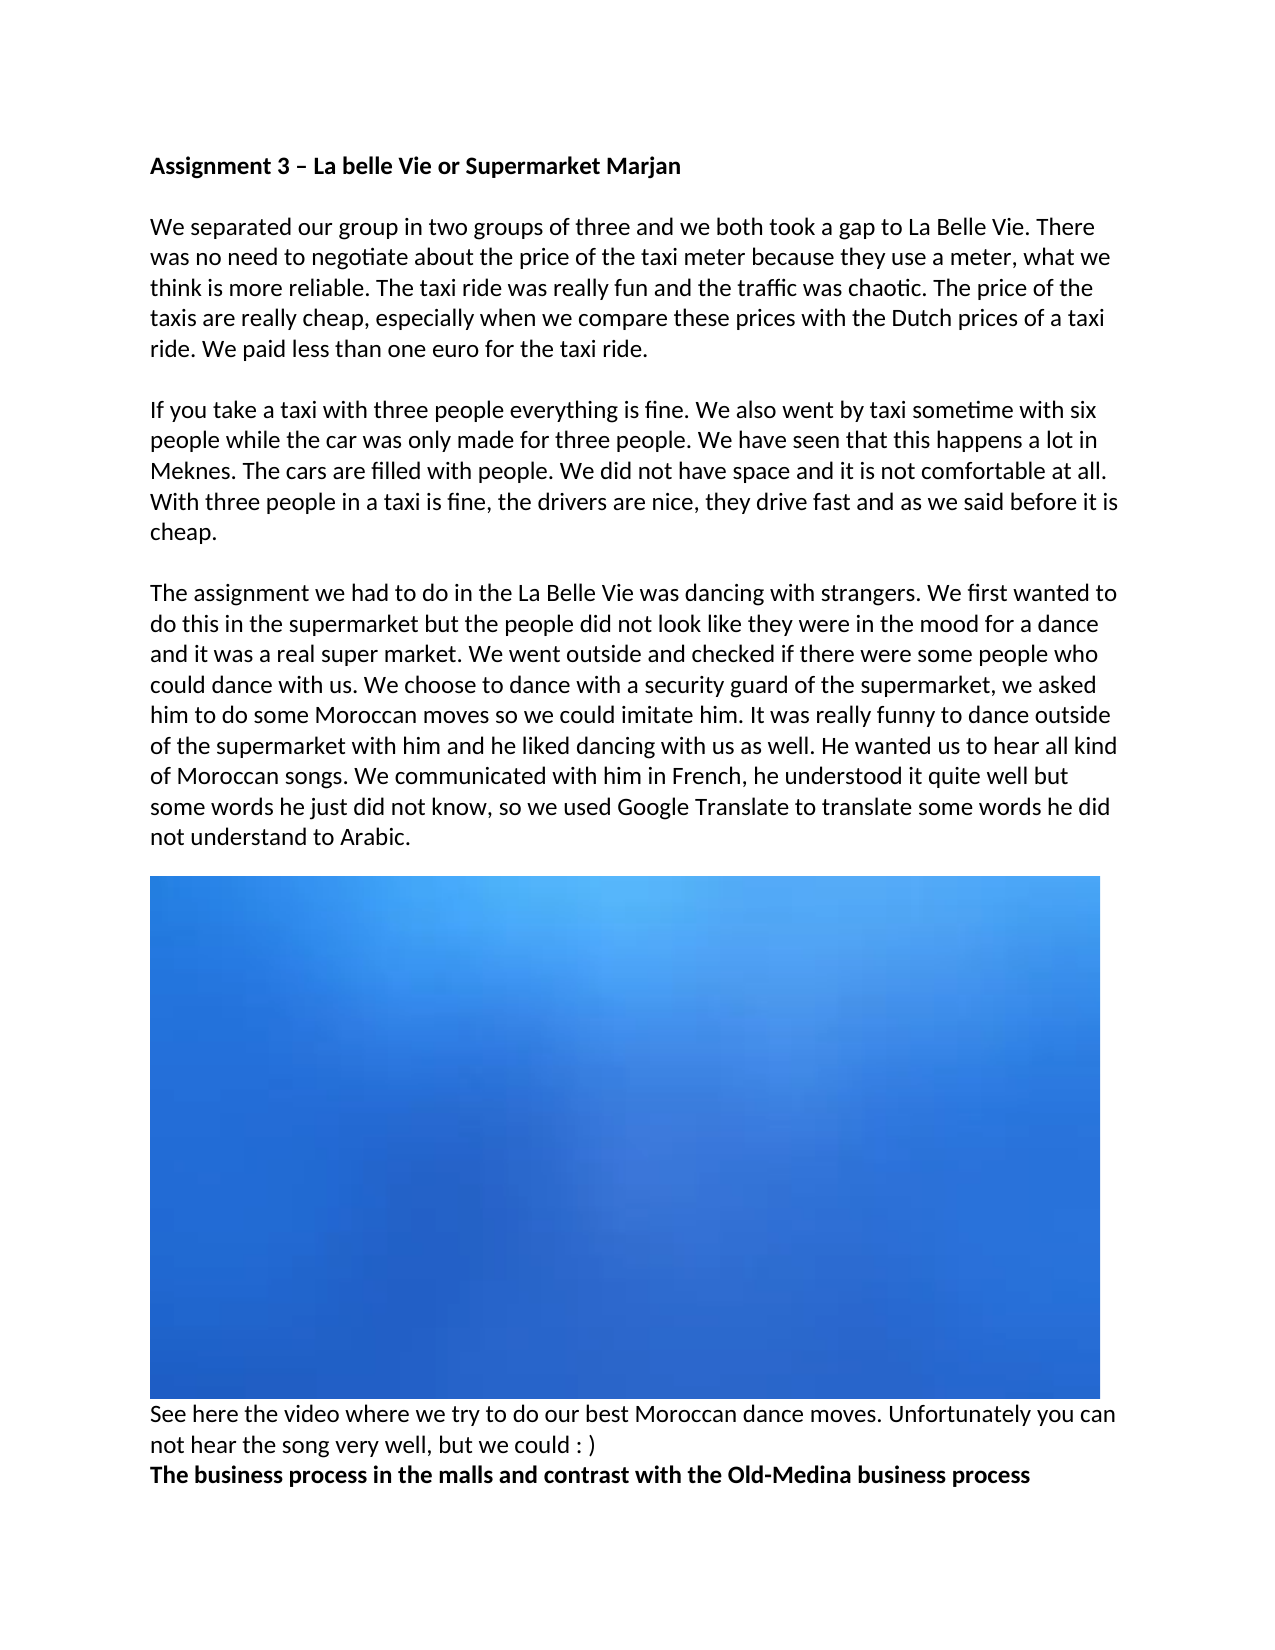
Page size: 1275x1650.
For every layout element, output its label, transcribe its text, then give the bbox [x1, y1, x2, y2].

text If you take a taxi with three people everything is fine. We also went by taxi sometime with six people while the car was only made for three people. We have seen that this happens a lot in Meknes. The cars are filled with people. We did not have space and it is not comfortable at all. With three people in a taxi is fine, the drivers are nice, they drive fast and as we said before it is cheap. [150, 394, 1125, 547]
text We separated our group in two groups of three and we both took a gap to La Belle Vie. There was no need to negotiate about the price of the taxi meter because they use a meter, what we think is more reliable. The taxi ride was really fun and the traffic was chaotic. The price of the taxis are really cheap, especially when we compare these prices with the Dutch prices of a taxi ride. We paid less than one euro for the taxi ride. [150, 211, 1125, 364]
text The assignment we had to do in the La Belle Vie was dancing with strangers. We first wanted to do this in the supermarket but the people did not look like they were in the mood for a dance and it was a real super market. We went outside and checked if there were some people who could dance with us. We choose to dance with a security guard of the supermarket, we asked him to do some Moroccan moves so we could imitate him. It was really funny to dance outside of the supermarket with him and he liked dancing with us as well. He wanted us to hear all kind of Moroccan songs. We communicated with him in French, he understood it quite well but some words he just did not know, so we used Google Translate to translate some words he did not understand to Arabic. [150, 577, 1125, 852]
text The business process in the malls and contrast with the Old-Medina business process [150, 1460, 1125, 1490]
picture [150, 876, 1100, 1399]
text Assignment 3 – La belle Vie or Supermarket Marjan [150, 150, 1125, 181]
